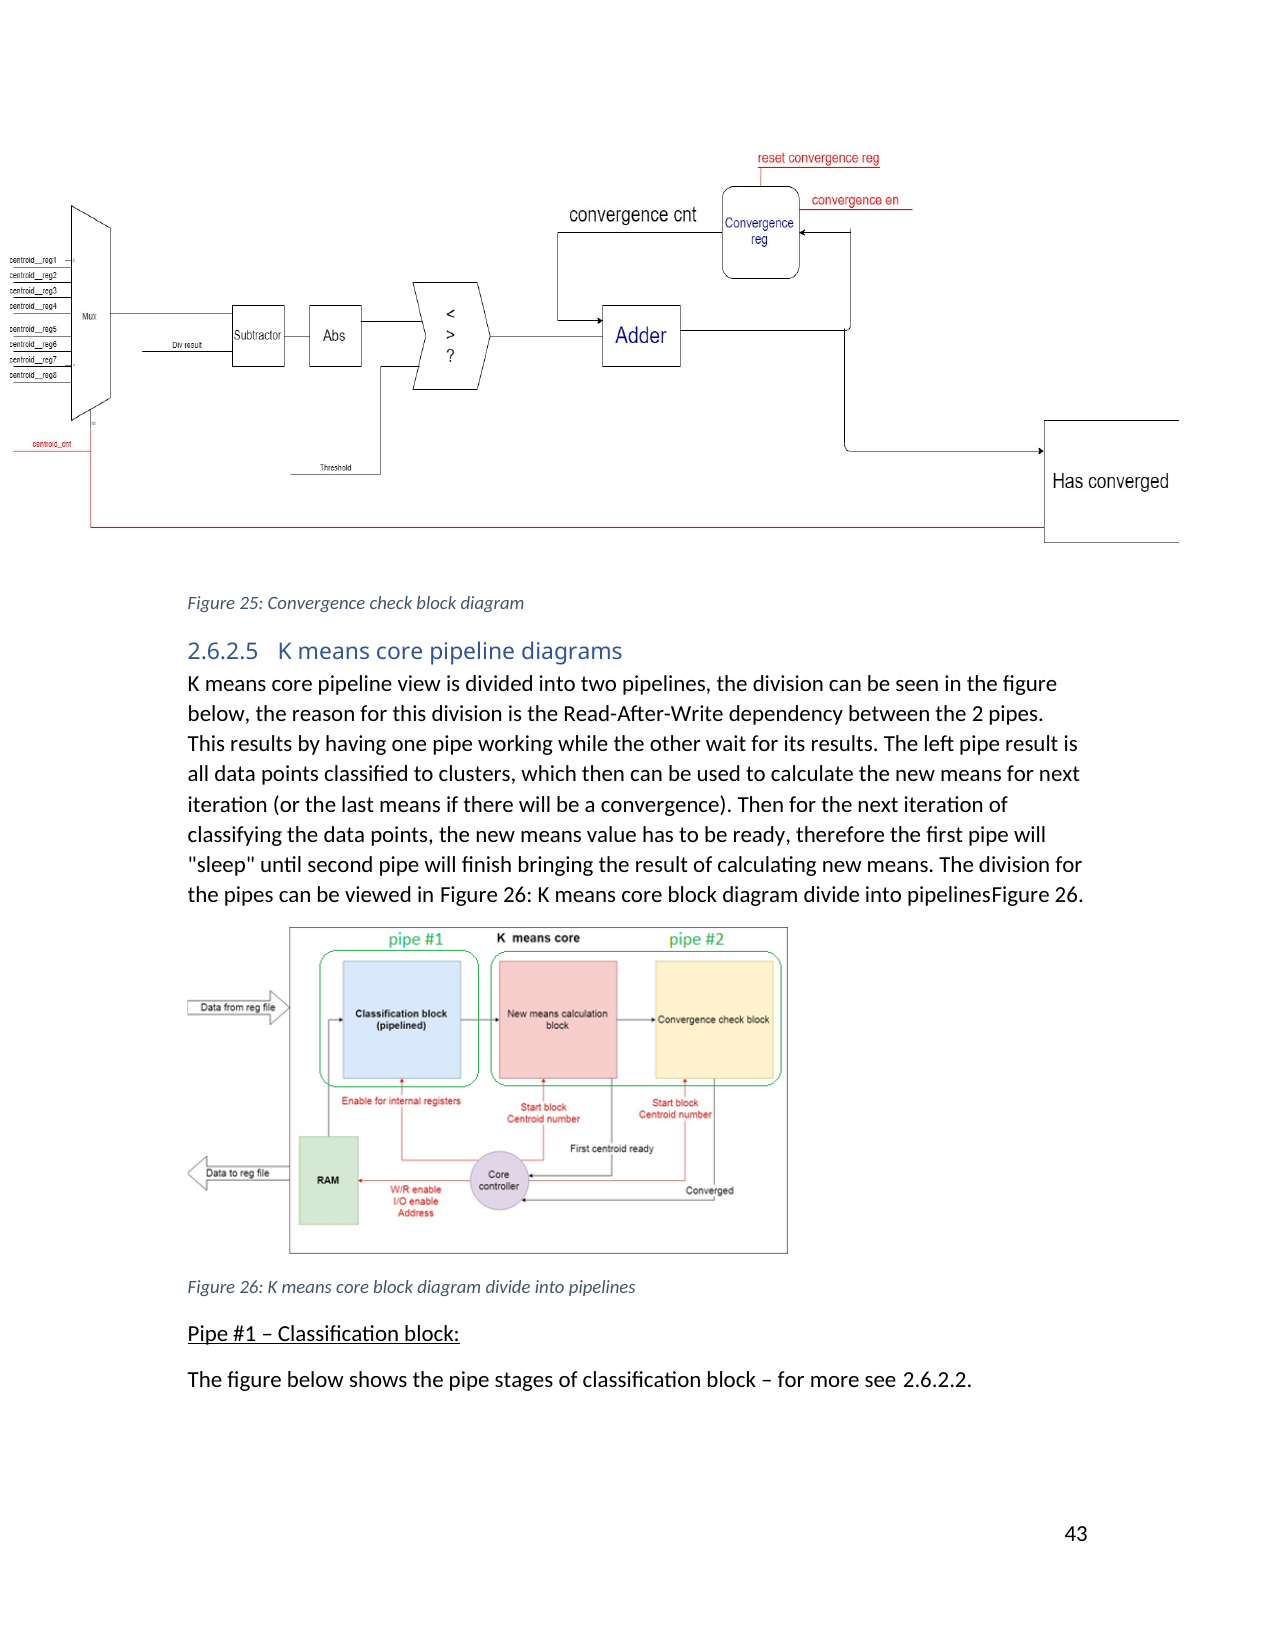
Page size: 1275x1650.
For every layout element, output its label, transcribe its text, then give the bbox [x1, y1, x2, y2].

picture [187, 927, 790, 1256]
text The figure below shows the pipe stages of classification block – for more see ‎2.6.2.2. [187, 1366, 1087, 1393]
text K means core pipeline view is divided into two pipelines, the division can be seen in the figure below, the reason for this division is the Read-After-Write dependency between the 2 pipes. This results by having one pipe working while the other wait for its results. The left pipe result is all data points classified to clusters, which then can be used to calculate the new means for next iteration (or the last means if there will be a convergence). Then for the next iteration of classifying the data points, the new means value has to be ready, therefore the first pipe will "sleep" until second pipe will finish bringing the result of calculating new means. The division for the pipes can be viewed in Figure 26: K means core block diagram divide into pipelinesFigure 26. [187, 669, 1087, 908]
text Pipe #1 – Classification block: [187, 1319, 1087, 1347]
text Figure 26: K means core block diagram divide into pipelines [187, 1275, 1087, 1298]
picture [9, 150, 1179, 543]
text Figure 25: Convergence check block diagram [187, 591, 1087, 614]
subtitle K means core pipeline diagrams [187, 635, 1087, 666]
